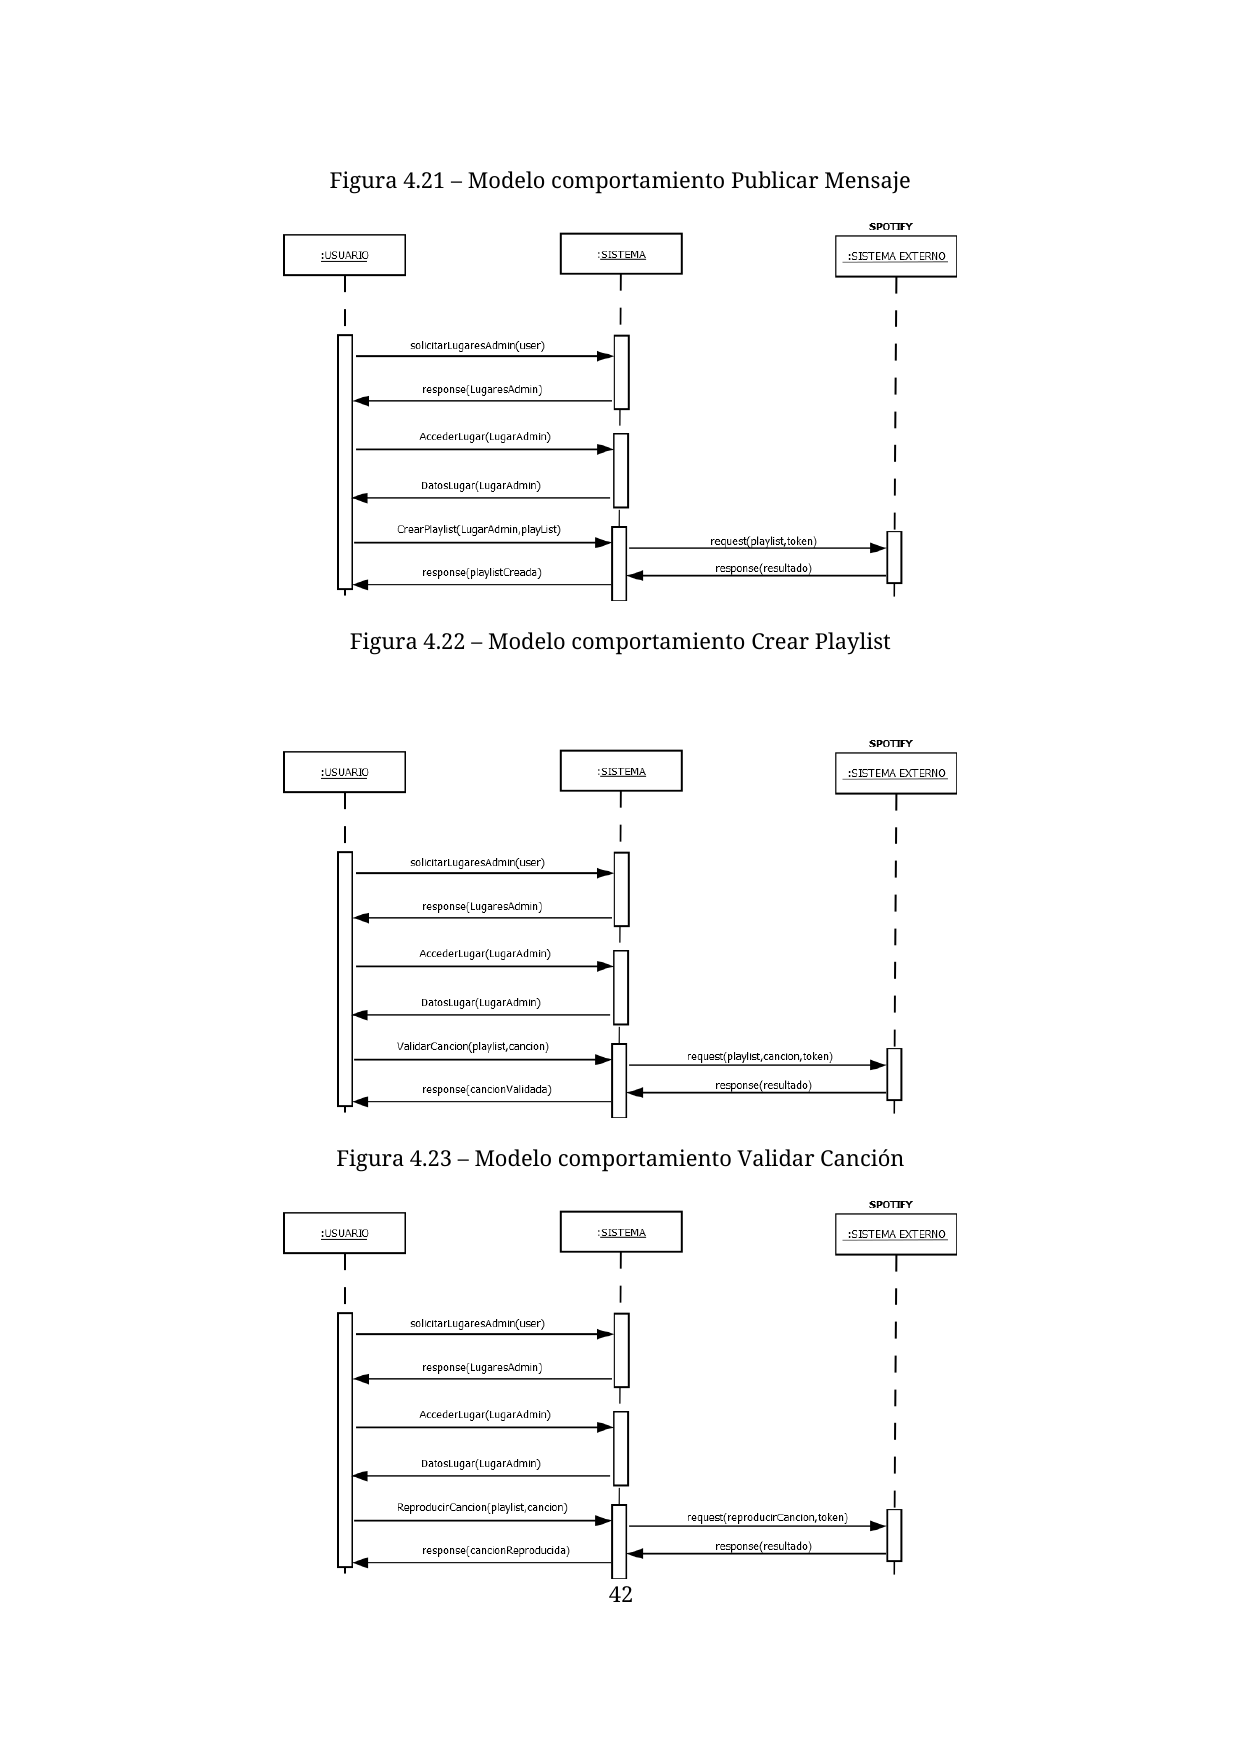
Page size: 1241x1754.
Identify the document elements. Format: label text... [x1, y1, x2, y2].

picture [283, 219, 957, 601]
picture [283, 1197, 957, 1579]
text Figura 4.23 – Modelo comportamiento Validar Canción [148, 1143, 1093, 1172]
text Figura 4.21 – Modelo comportamiento Publicar Mensaje [148, 164, 1093, 194]
text Figura 4.22 – Modelo comportamiento Crear Playlist [148, 626, 1093, 656]
picture [283, 736, 957, 1118]
